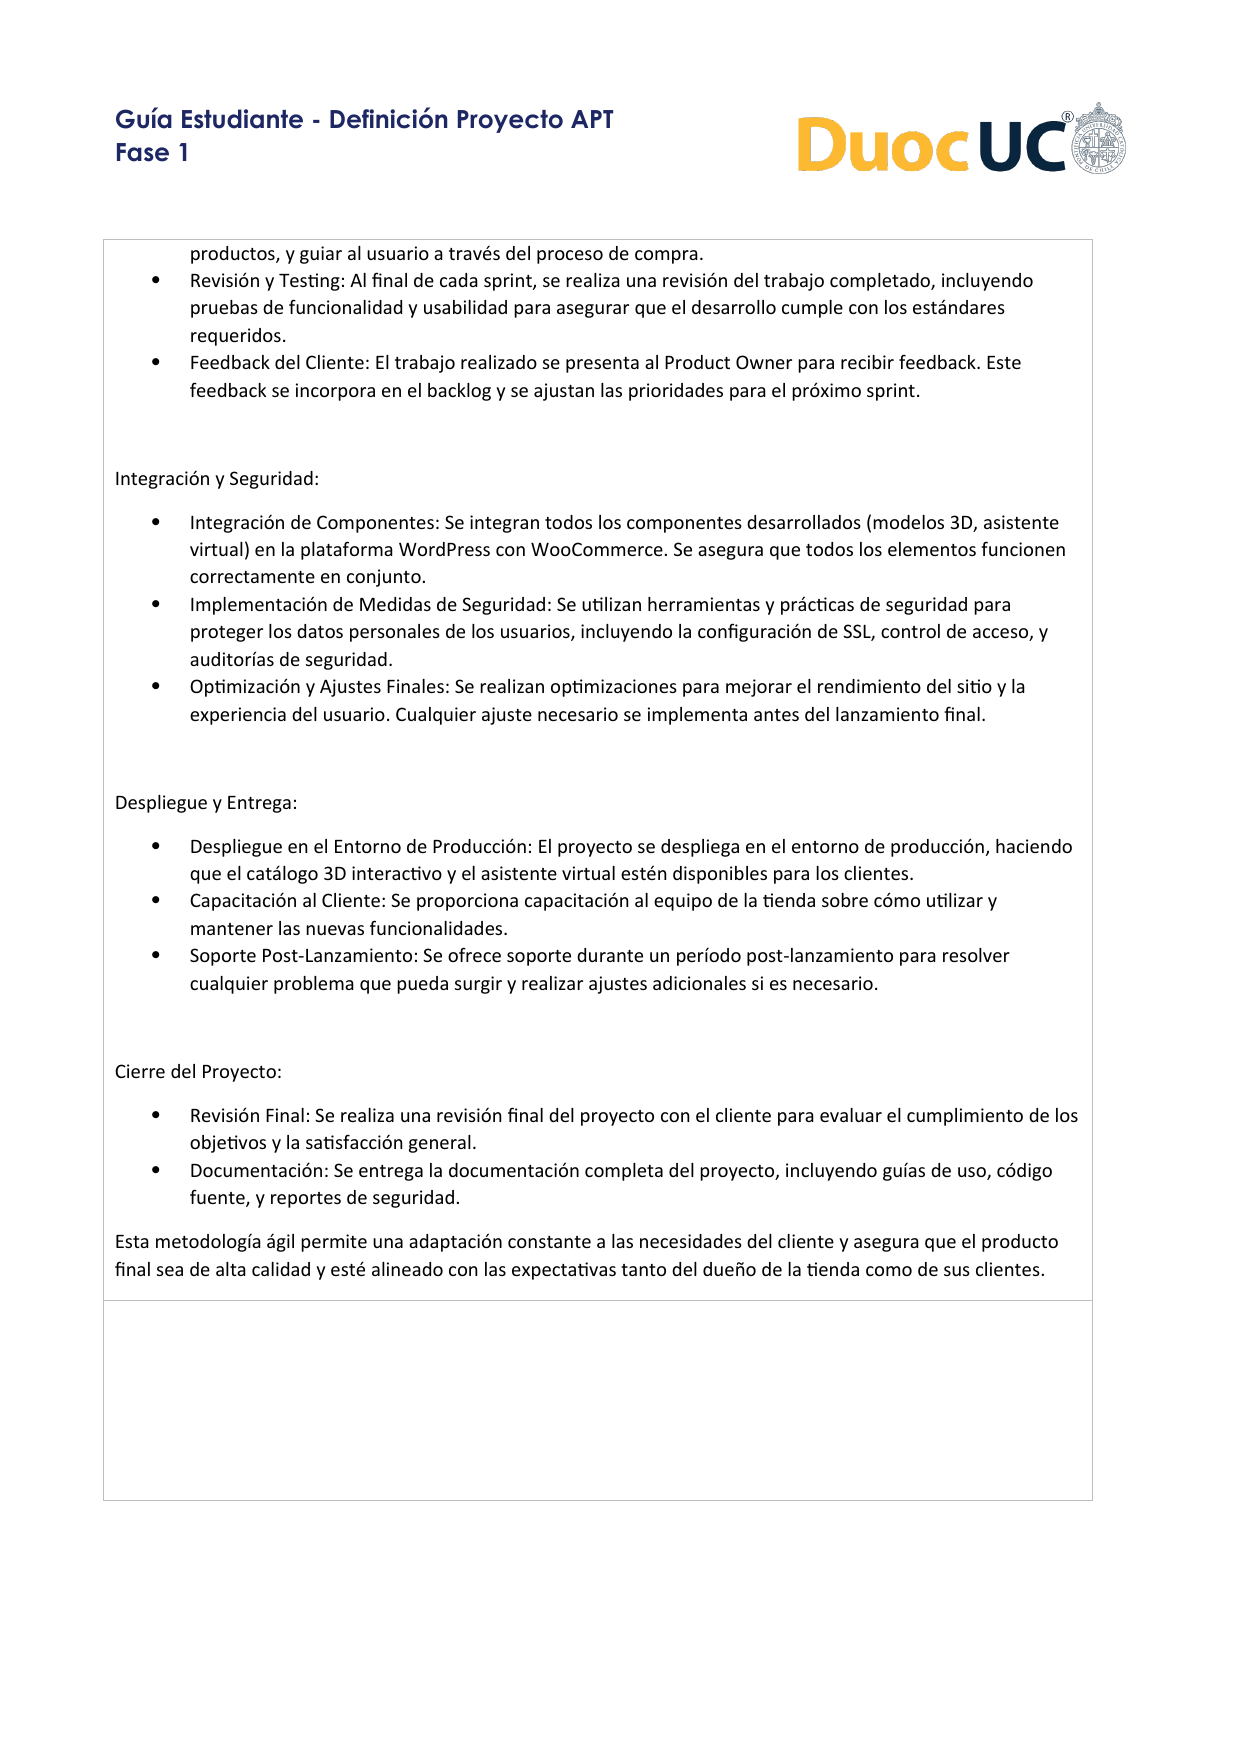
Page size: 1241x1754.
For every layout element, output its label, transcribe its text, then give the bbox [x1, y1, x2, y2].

table_cell [104, 1301, 1092, 1500]
picture [798, 102, 1126, 174]
